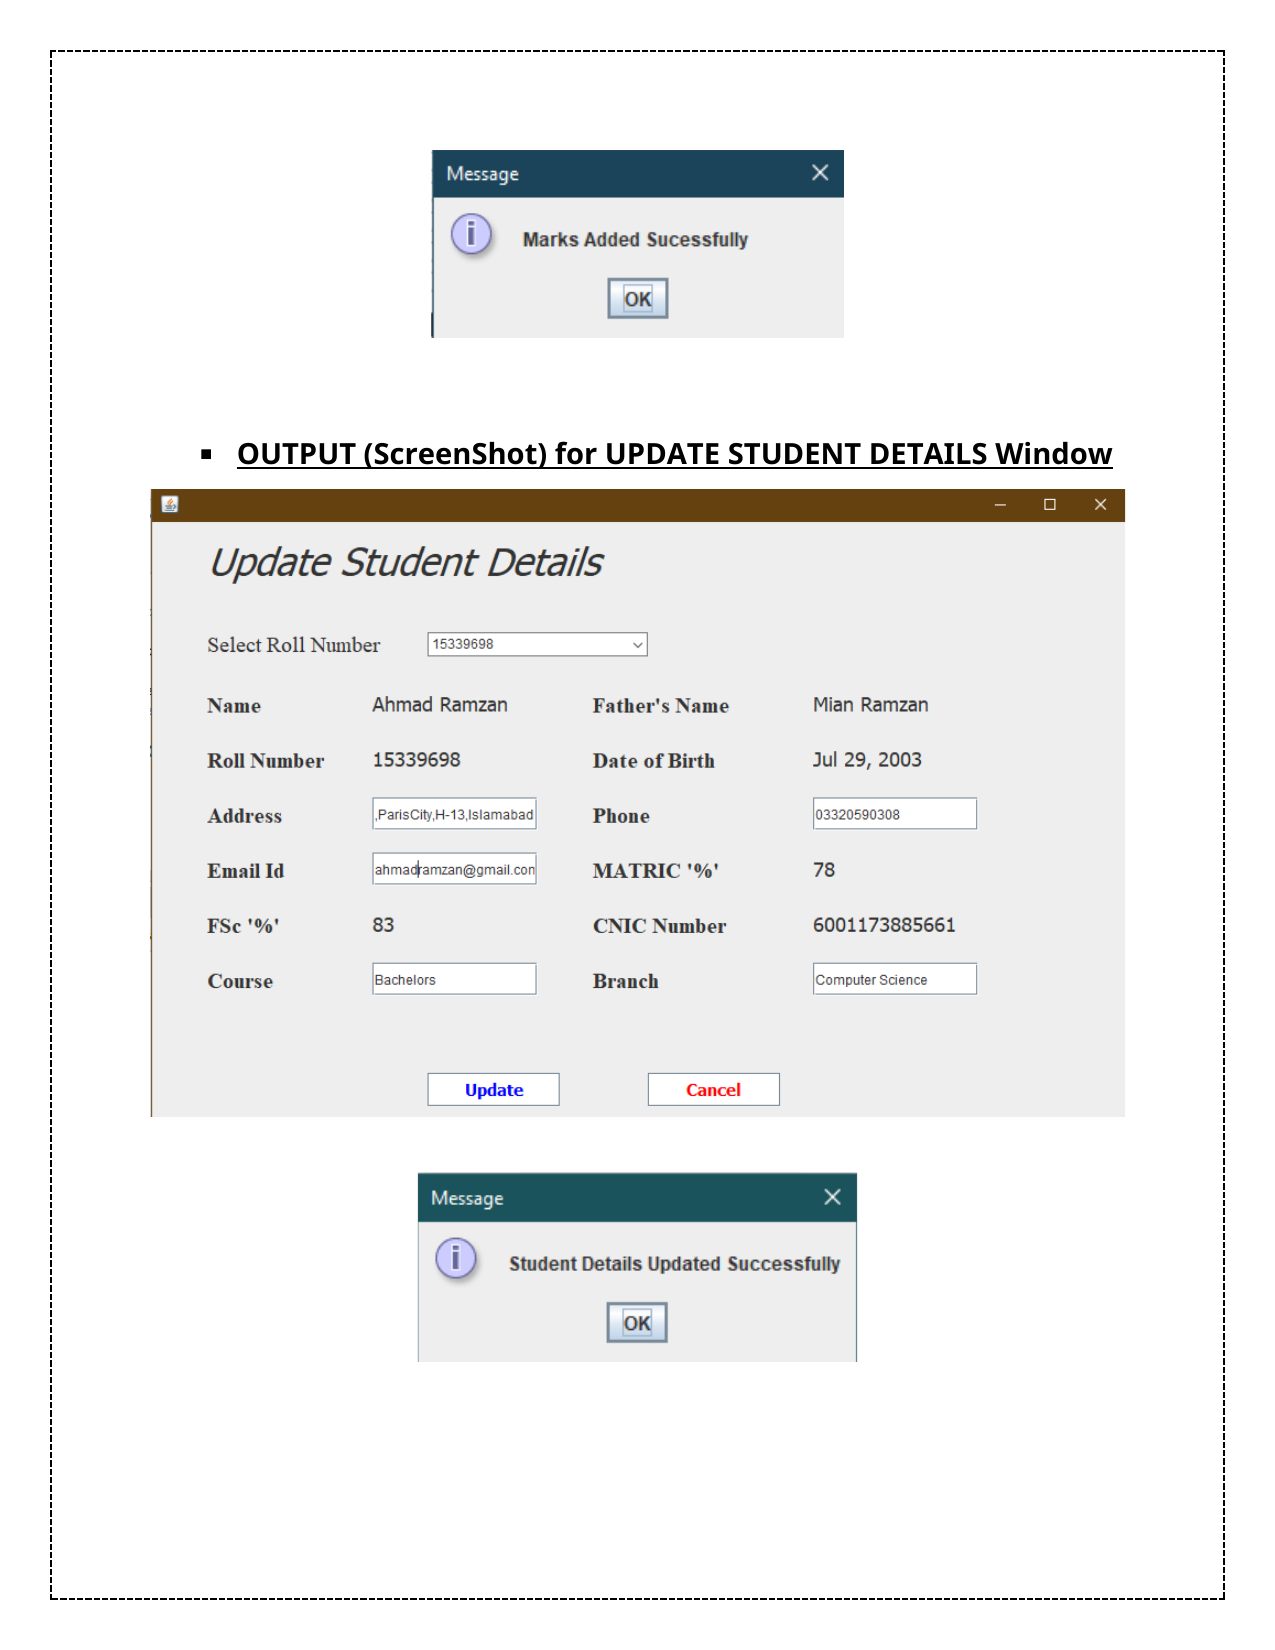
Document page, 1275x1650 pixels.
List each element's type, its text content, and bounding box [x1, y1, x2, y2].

picture [431, 150, 844, 338]
list OUTPUT (ScreenShot) for UPDATE STUDENT DETAILS Window [187, 433, 1125, 473]
picture [417, 1172, 858, 1362]
picture [150, 489, 1125, 1117]
